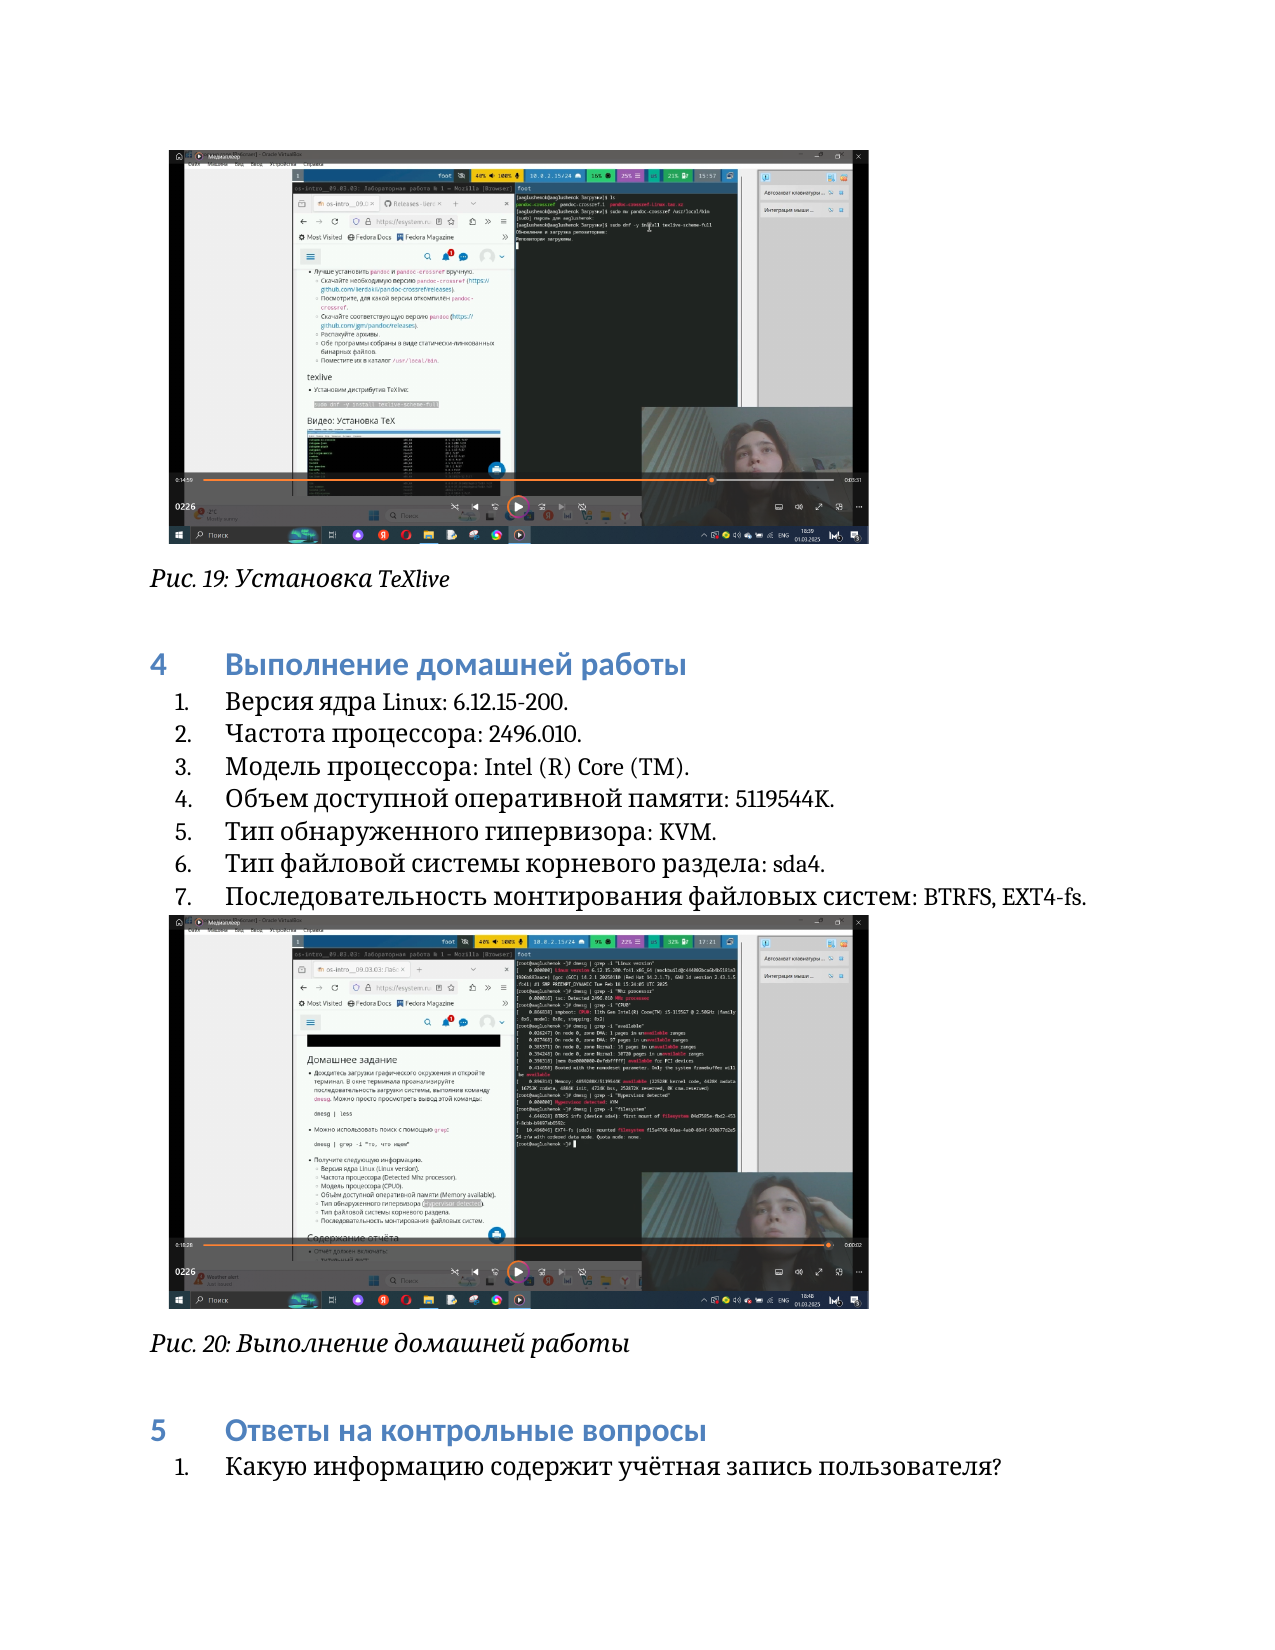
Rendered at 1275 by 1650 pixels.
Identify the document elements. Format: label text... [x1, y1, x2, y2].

subtitle 4 Выполнение домашней работы [150, 643, 1125, 684]
picture [168, 150, 869, 544]
list Частота процессора: 2496.010. [175, 720, 1125, 749]
list Модель процессора: Intel (R) Core (TM). [175, 753, 1125, 782]
subtitle 5 Ответы на контрольные вопросы [150, 1409, 1125, 1449]
list Объем доступной оперативной памяти: 5119544K. [175, 785, 1125, 814]
picture [168, 915, 869, 1309]
list Какую информацию содержит учётная запись пользователя? [175, 1453, 1125, 1482]
text Рис. 19: Установка TeXlive [150, 564, 1125, 593]
text Рис. 20: Выполнение домашней работы [150, 1330, 1125, 1359]
list Последовательность монтирования файловых систем: BTRFS, EXT4-fs. [175, 883, 1125, 912]
list Тип файловой системы корневого раздела: sda4. [175, 850, 1125, 879]
list Тип обнаруженного гипервизора: KVM. [175, 818, 1125, 847]
list Версия ядра Linux: 6.12.15-200. [175, 688, 1125, 717]
